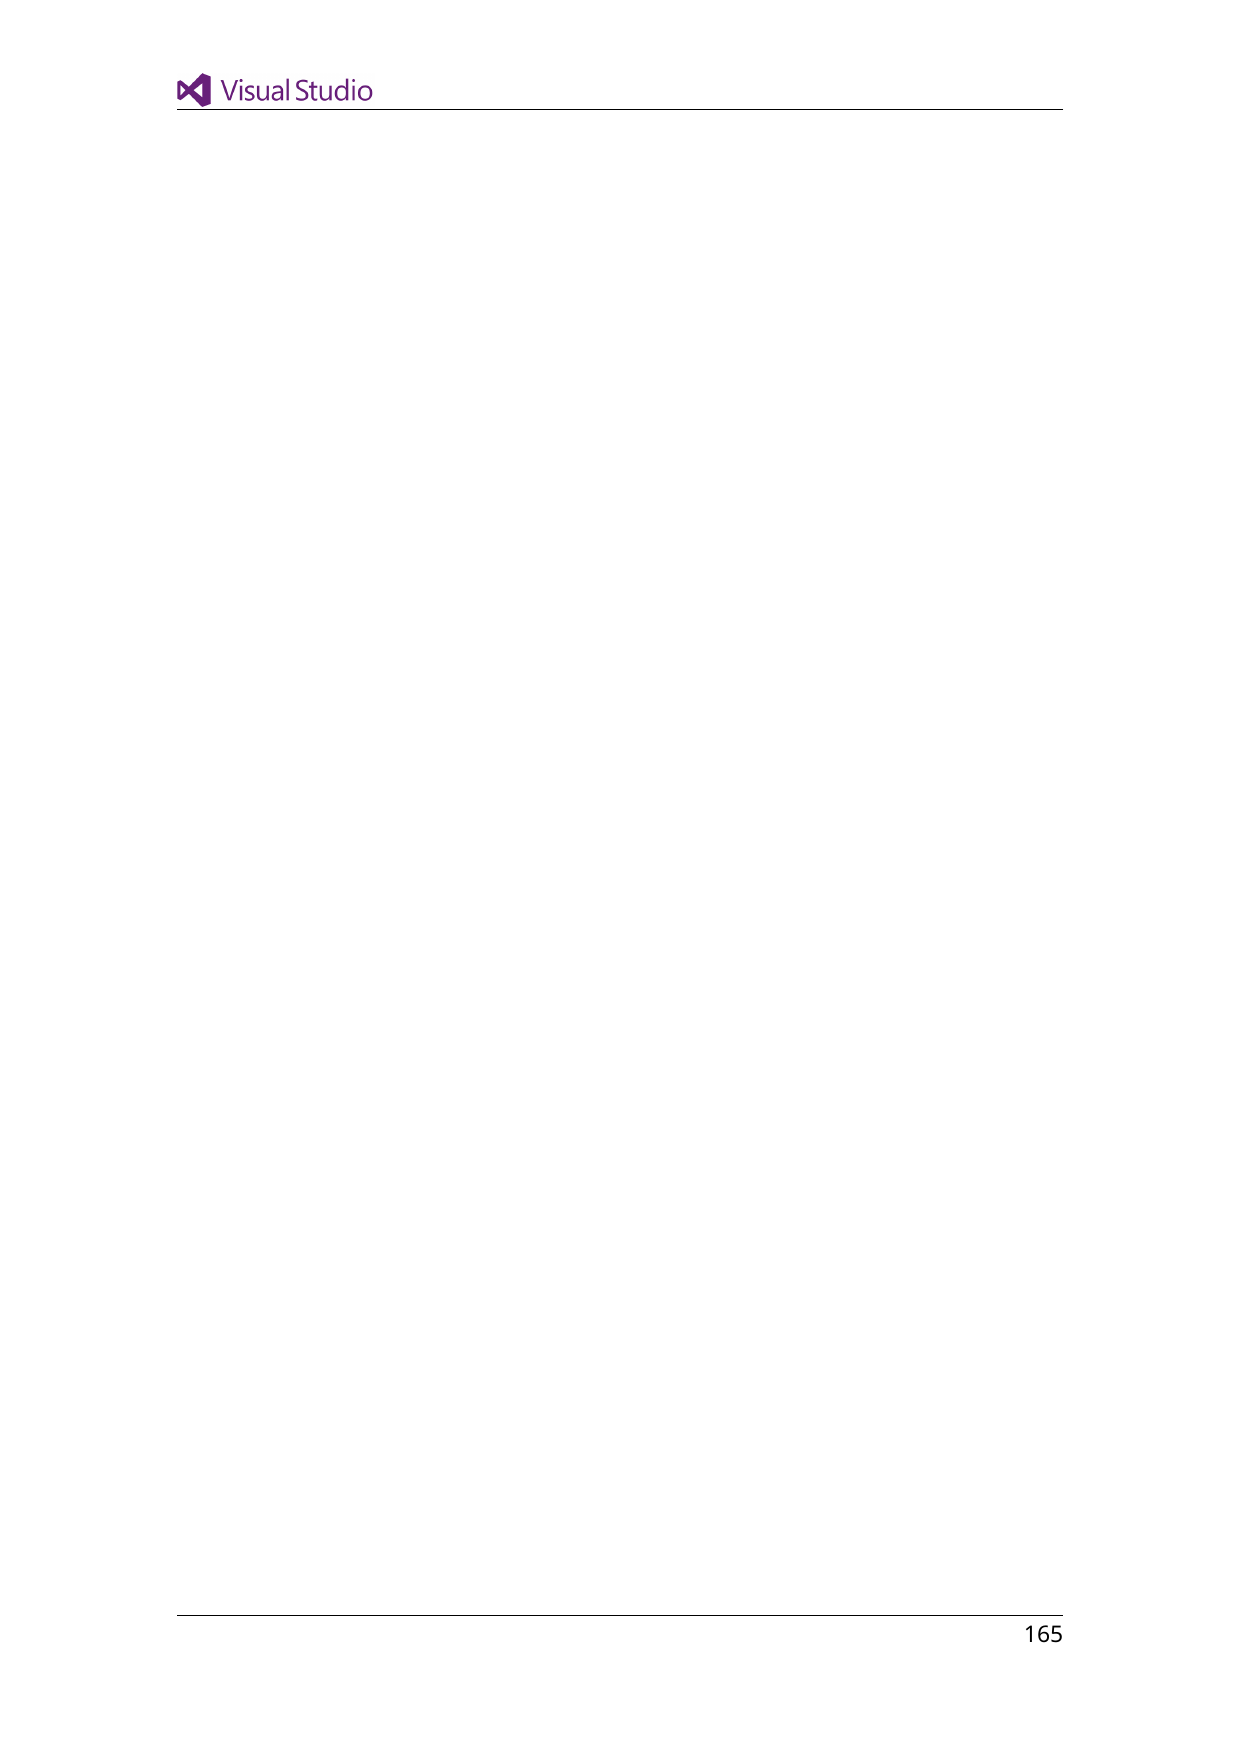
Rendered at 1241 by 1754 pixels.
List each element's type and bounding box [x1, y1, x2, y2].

picture [177, 73, 375, 107]
